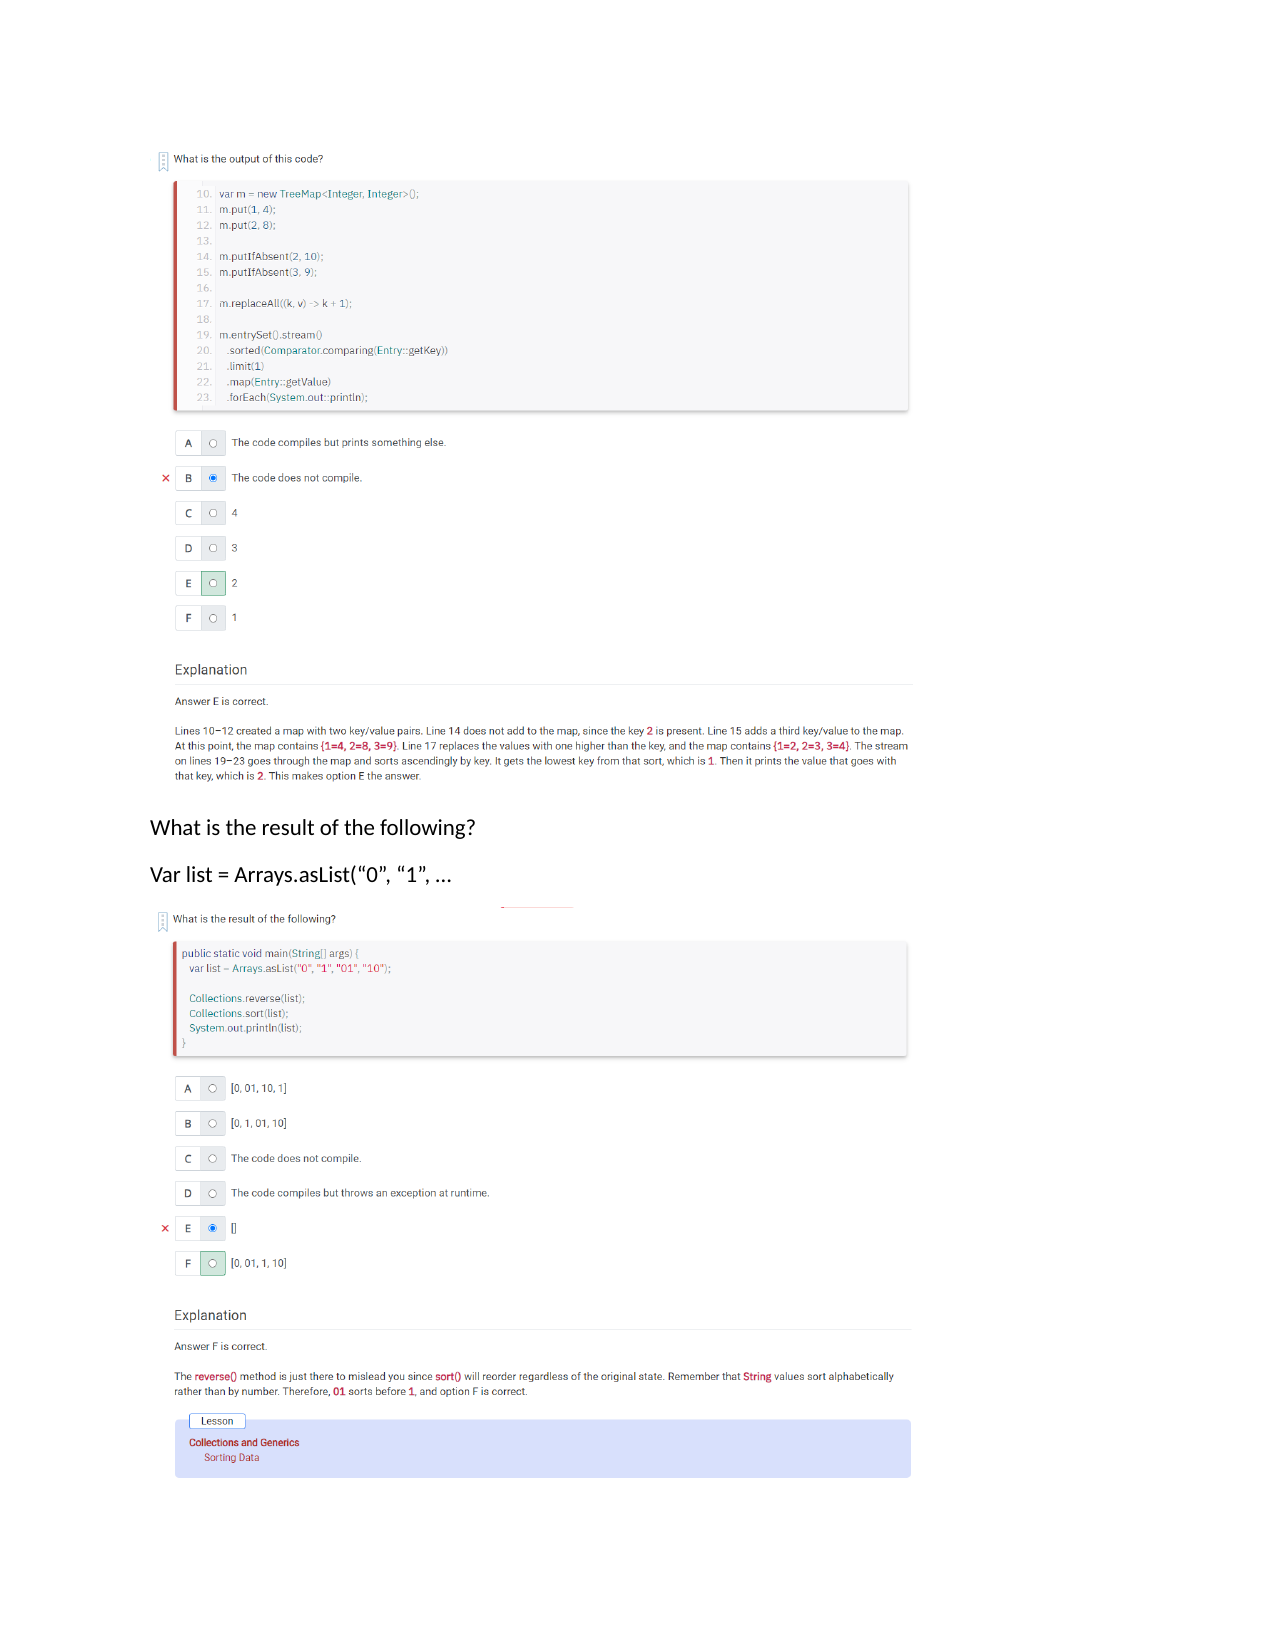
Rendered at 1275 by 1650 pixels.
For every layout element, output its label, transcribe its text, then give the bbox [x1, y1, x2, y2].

picture [150, 150, 924, 795]
picture [150, 907, 932, 1487]
text Var list = Arrays.asList(“0”, “1”, … [150, 860, 1125, 888]
text What is the result of the following? [150, 813, 1125, 841]
